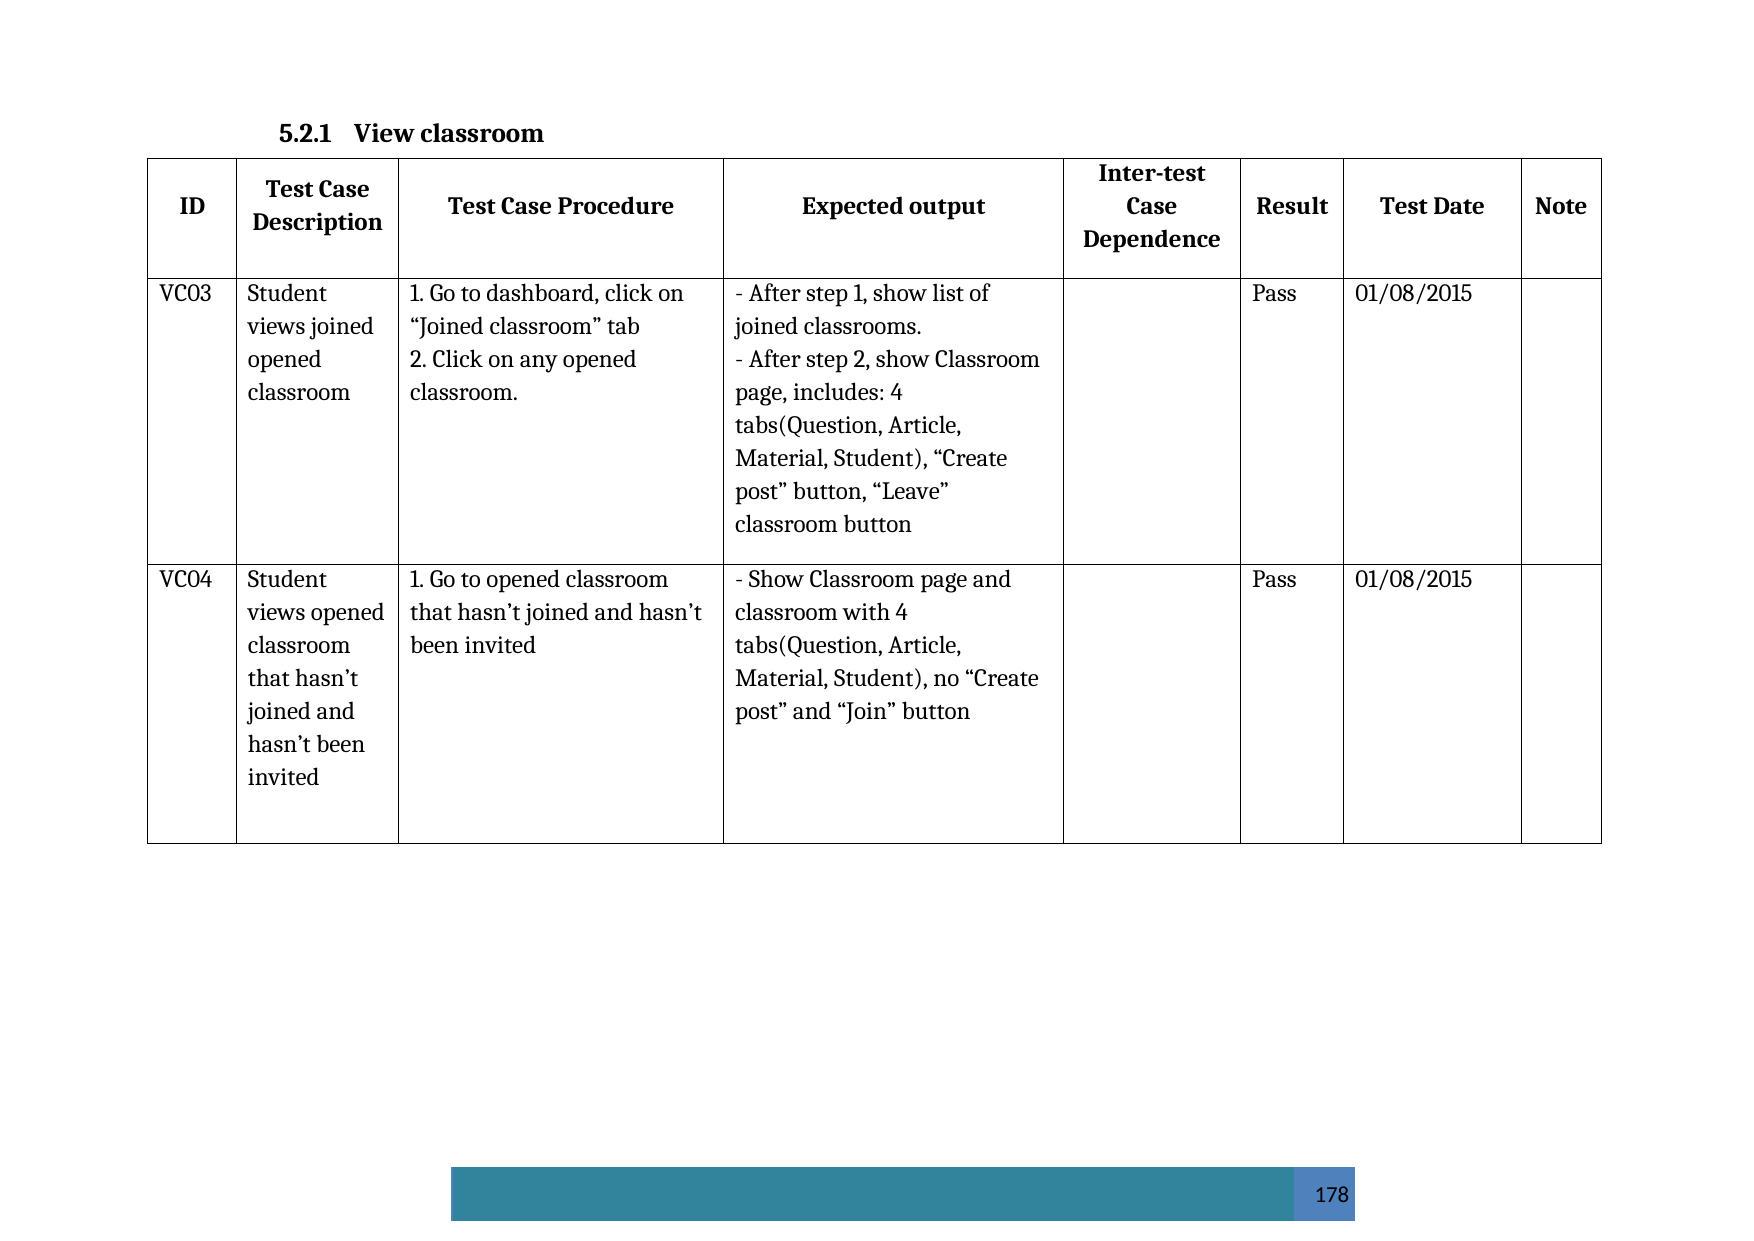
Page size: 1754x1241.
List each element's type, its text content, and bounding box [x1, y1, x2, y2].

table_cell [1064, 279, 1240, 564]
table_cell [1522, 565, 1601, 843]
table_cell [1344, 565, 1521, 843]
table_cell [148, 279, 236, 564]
subtitle View classroom [279, 118, 1606, 149]
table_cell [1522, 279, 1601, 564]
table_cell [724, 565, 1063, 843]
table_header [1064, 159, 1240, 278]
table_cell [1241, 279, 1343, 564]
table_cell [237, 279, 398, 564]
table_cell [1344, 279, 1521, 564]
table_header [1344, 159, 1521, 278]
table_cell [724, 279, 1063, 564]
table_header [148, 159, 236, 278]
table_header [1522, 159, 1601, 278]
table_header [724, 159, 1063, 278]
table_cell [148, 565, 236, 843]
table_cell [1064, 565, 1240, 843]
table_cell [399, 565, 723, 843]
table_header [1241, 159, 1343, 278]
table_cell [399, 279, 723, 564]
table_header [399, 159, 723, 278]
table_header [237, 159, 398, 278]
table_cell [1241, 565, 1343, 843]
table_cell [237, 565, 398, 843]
